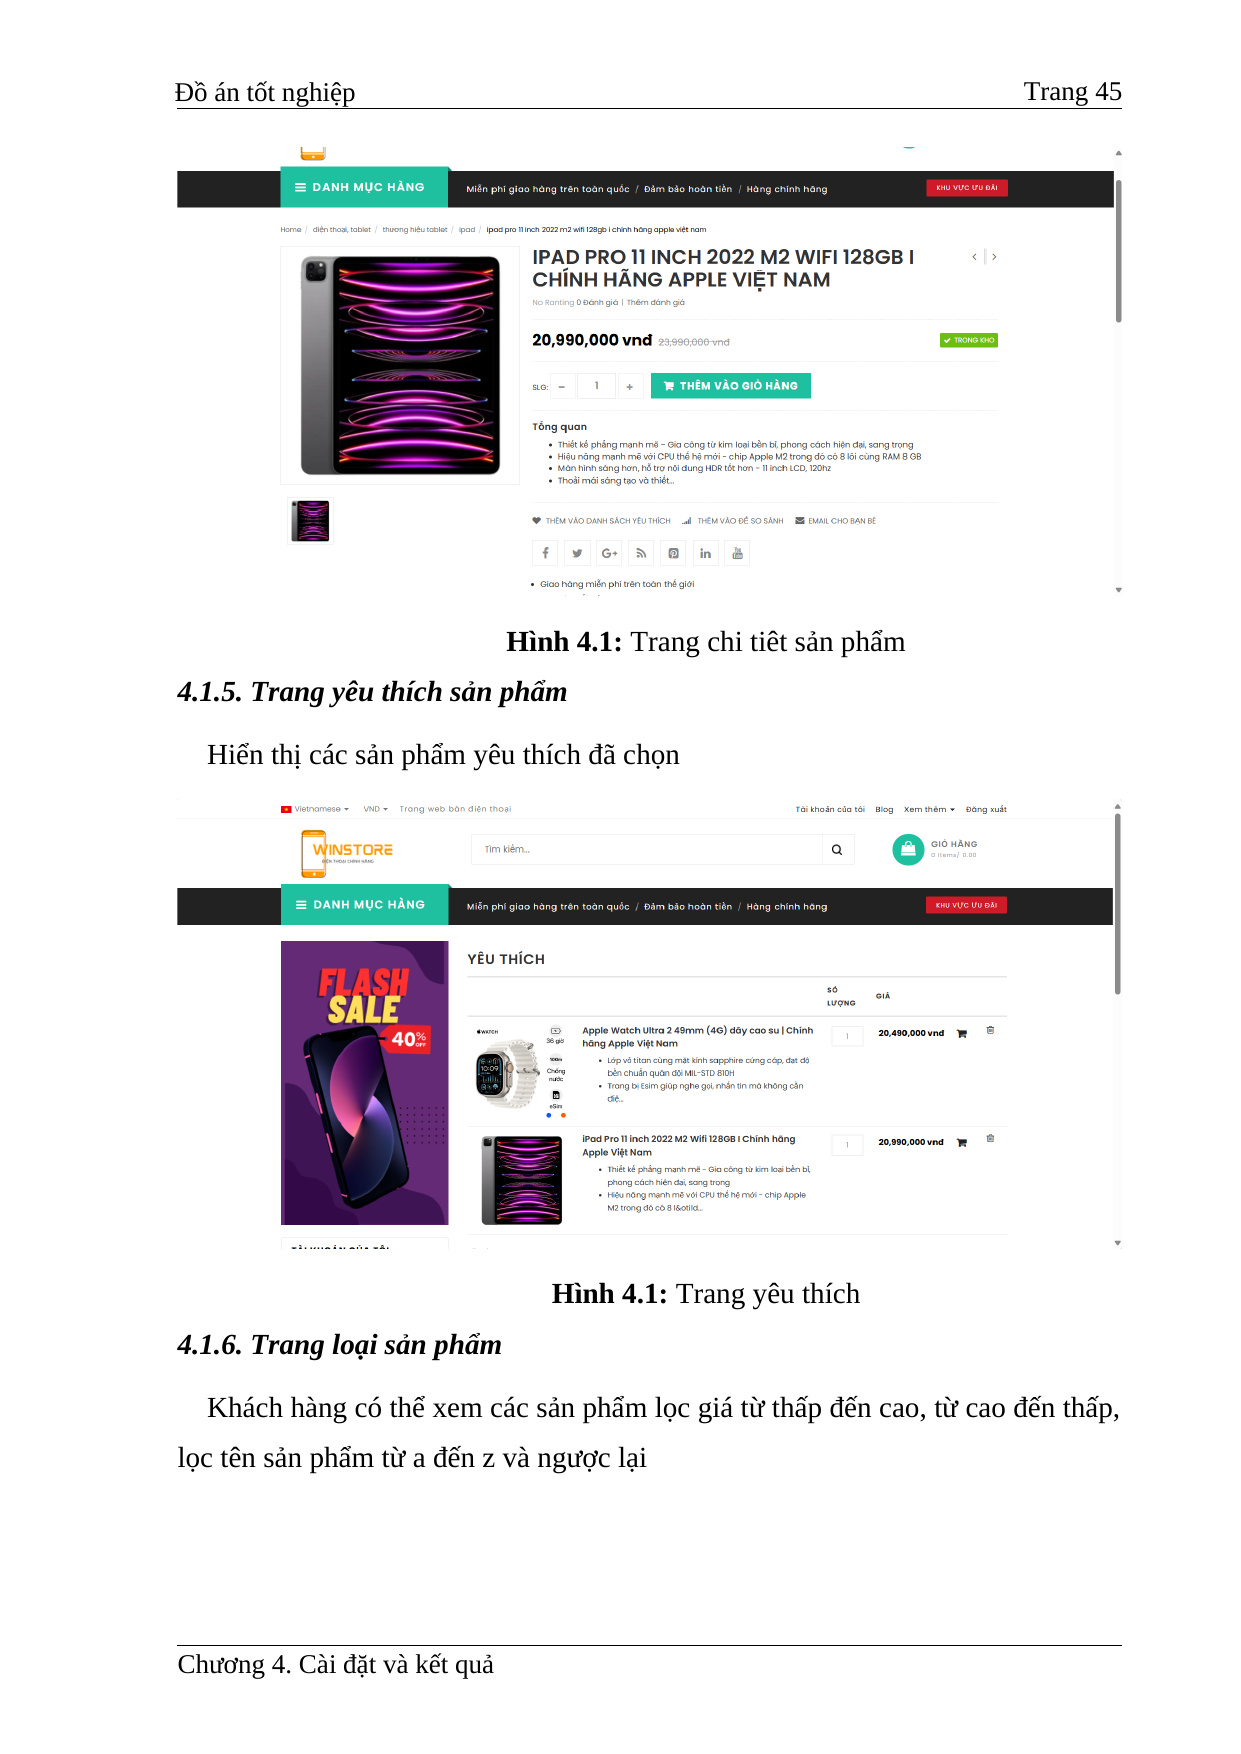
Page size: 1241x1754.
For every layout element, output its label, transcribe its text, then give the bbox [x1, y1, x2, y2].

picture [177, 147, 1123, 596]
text Trang chi tiêt sản phẩm [290, 624, 1122, 657]
text Trang yêu thích [290, 1277, 1122, 1310]
list Trang loại sản phẩm [177, 1327, 1122, 1360]
picture [177, 799, 1123, 1249]
list Khách hàng có thể xem các sản phẩm lọc giá từ thấp đến cao, từ cao đến thấp, lọc tên sản phẩm từ a đến z và ngược lại [177, 1390, 1122, 1473]
list Trang yêu thích sản phẩm [177, 674, 1122, 708]
list Hiển thị các sản phẩm yêu thích đã chọn [177, 737, 1122, 771]
